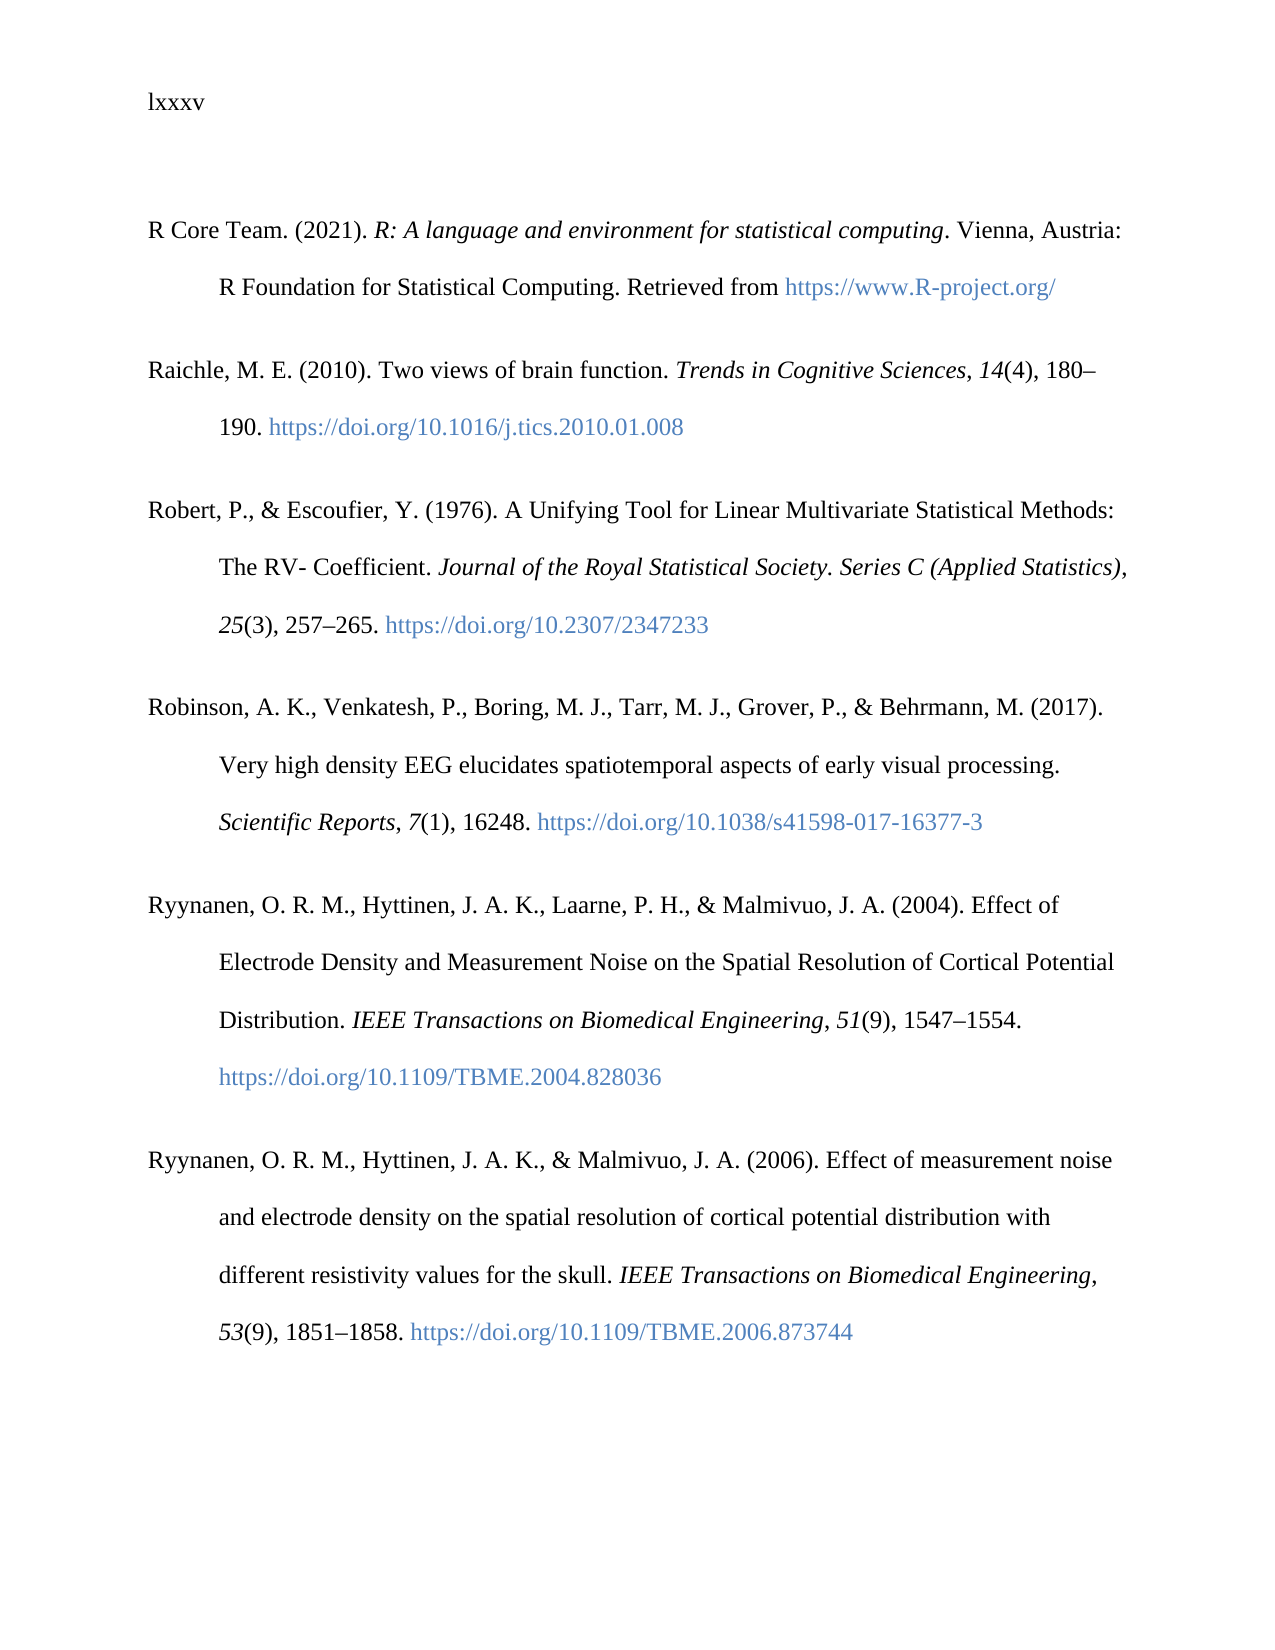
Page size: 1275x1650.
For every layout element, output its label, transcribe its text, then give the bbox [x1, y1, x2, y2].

text Robert, P., & Escoufier, Y. (1976). A Unifying Tool for Linear Multivariate Statistical Methods: The RV- Coefficient. Journal of the Royal Statistical Society. Series C (Applied Statistics), 25(3), 257–265. https://doi.org/10.2307/2347233 [148, 495, 1127, 639]
text Raichle, M. E. (2010). Two views of brain function. Trends in Cognitive Sciences, 14(4), 180–190. https://doi.org/10.1016/j.tics.2010.01.008 [148, 355, 1127, 441]
text Ryynanen, O. R. M., Hyttinen, J. A. K., & Malmivuo, J. A. (2006). Effect of measurement noise and electrode density on the spatial resolution of cortical potential distribution with different resistivity values for the skull. IEEE Transactions on Biomedical Engineering, 53(9), 1851–1858. https://doi.org/10.1109/TBME.2006.873744 [148, 1145, 1127, 1346]
text Robinson, A. K., Venkatesh, P., Boring, M. J., Tarr, M. J., Grover, P., & Behrmann, M. (2017). Very high density EEG elucidates spatiotemporal aspects of early visual processing. Scientific Reports, 7(1), 16248. https://doi.org/10.1038/s41598-017-16377-3 [148, 692, 1127, 836]
text Ryynanen, O. R. M., Hyttinen, J. A. K., Laarne, P. H., & Malmivuo, J. A. (2004). Effect of Electrode Density and Measurement Noise on the Spatial Resolution of Cortical Potential Distribution. IEEE Transactions on Biomedical Engineering, 51(9), 1547–1554. https://doi.org/10.1109/TBME.2004.828036 [148, 890, 1127, 1091]
text R Core Team. (2021). R: A language and environment for statistical computing. Vienna, Austria: R Foundation for Statistical Computing. Retrieved from https://www.R-project.org/ [148, 215, 1127, 301]
